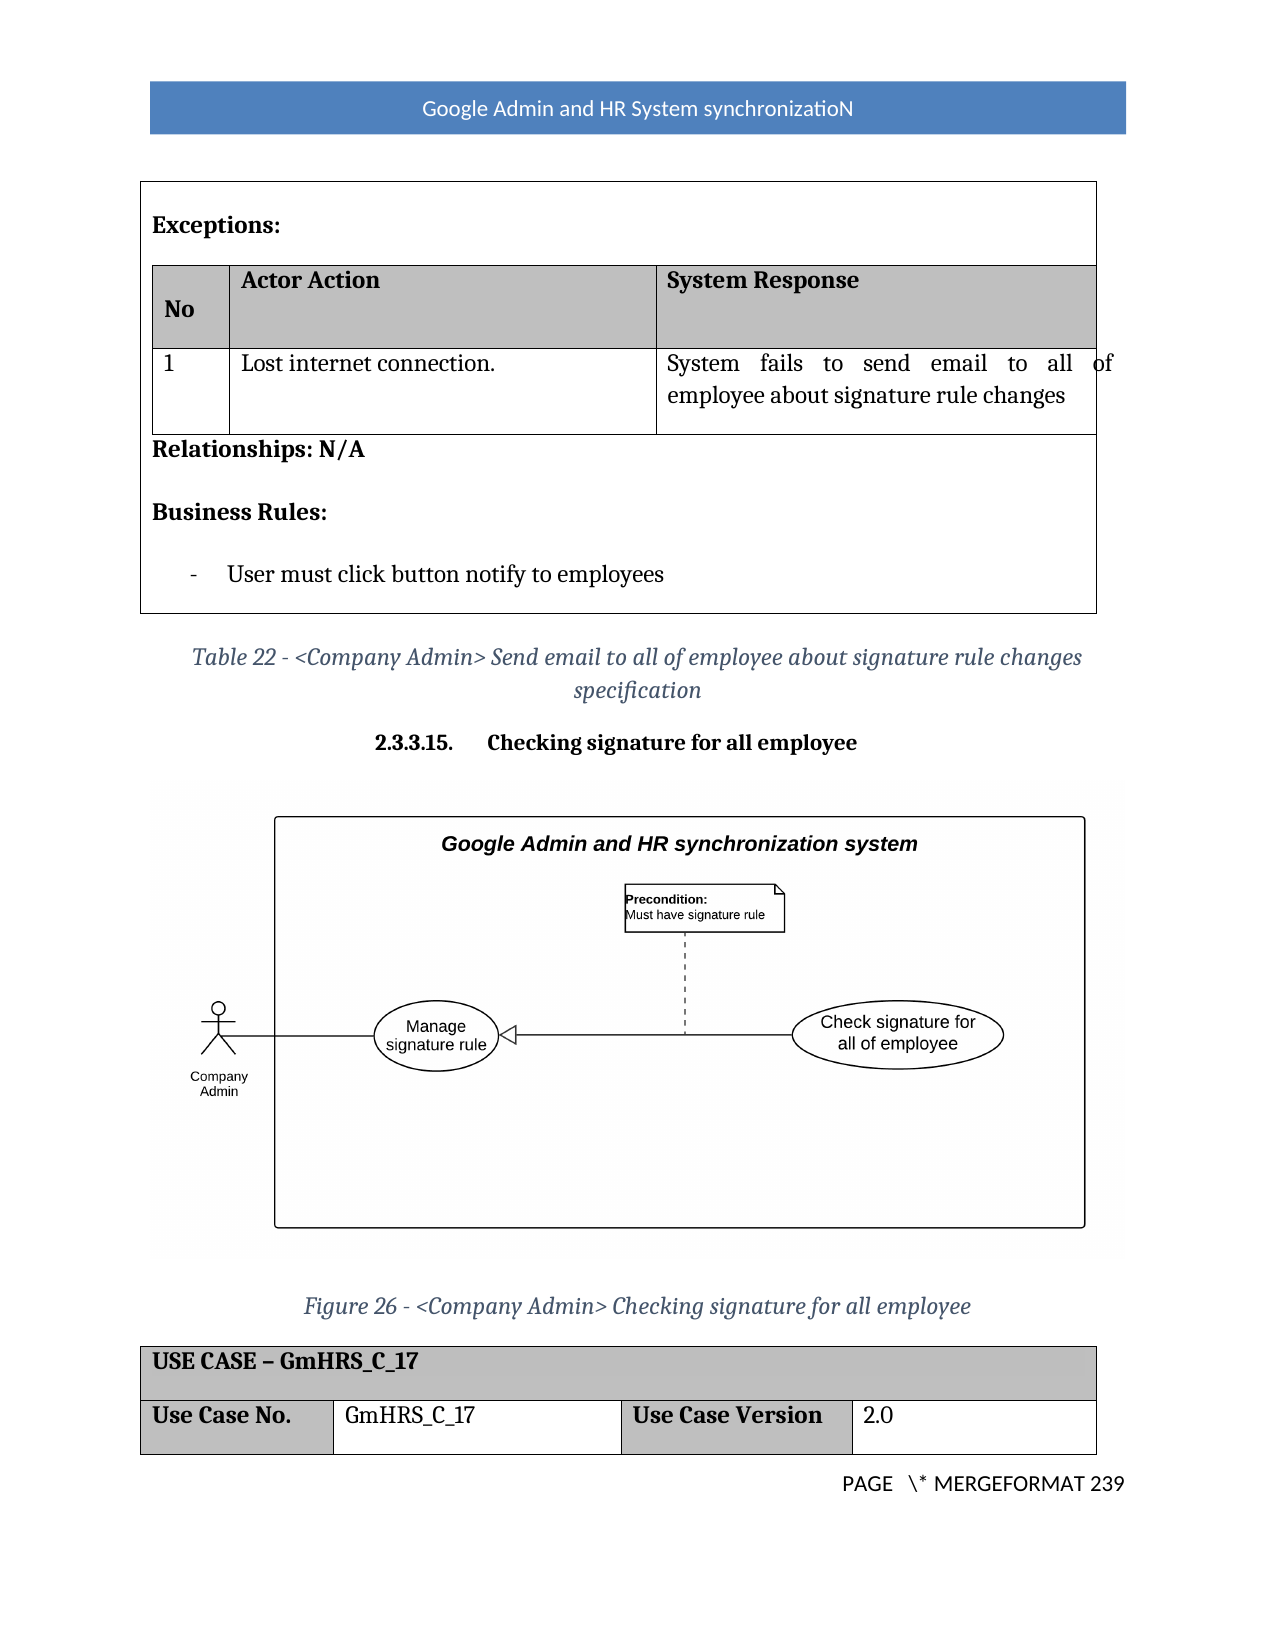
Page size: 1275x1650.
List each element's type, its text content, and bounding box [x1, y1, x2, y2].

table_cell Use Case No. [141, 1401, 333, 1454]
subtitle Checking signature for all employee [375, 730, 1125, 756]
picture [150, 780, 1125, 1259]
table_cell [141, 182, 1096, 613]
table_cell GmHRS_C_17 [334, 1401, 621, 1454]
table_cell 2.0 [853, 1401, 1096, 1454]
table_header USE CASE – GmHRS_C_17 [141, 1347, 1096, 1400]
table_cell Use Case Version [622, 1401, 852, 1454]
text Figure 26 - <Company Admin> Checking signature for all employee [150, 1292, 1125, 1321]
text Table 22 - <Company Admin> Send email to all of employee about signature rule changes specification [150, 643, 1125, 704]
